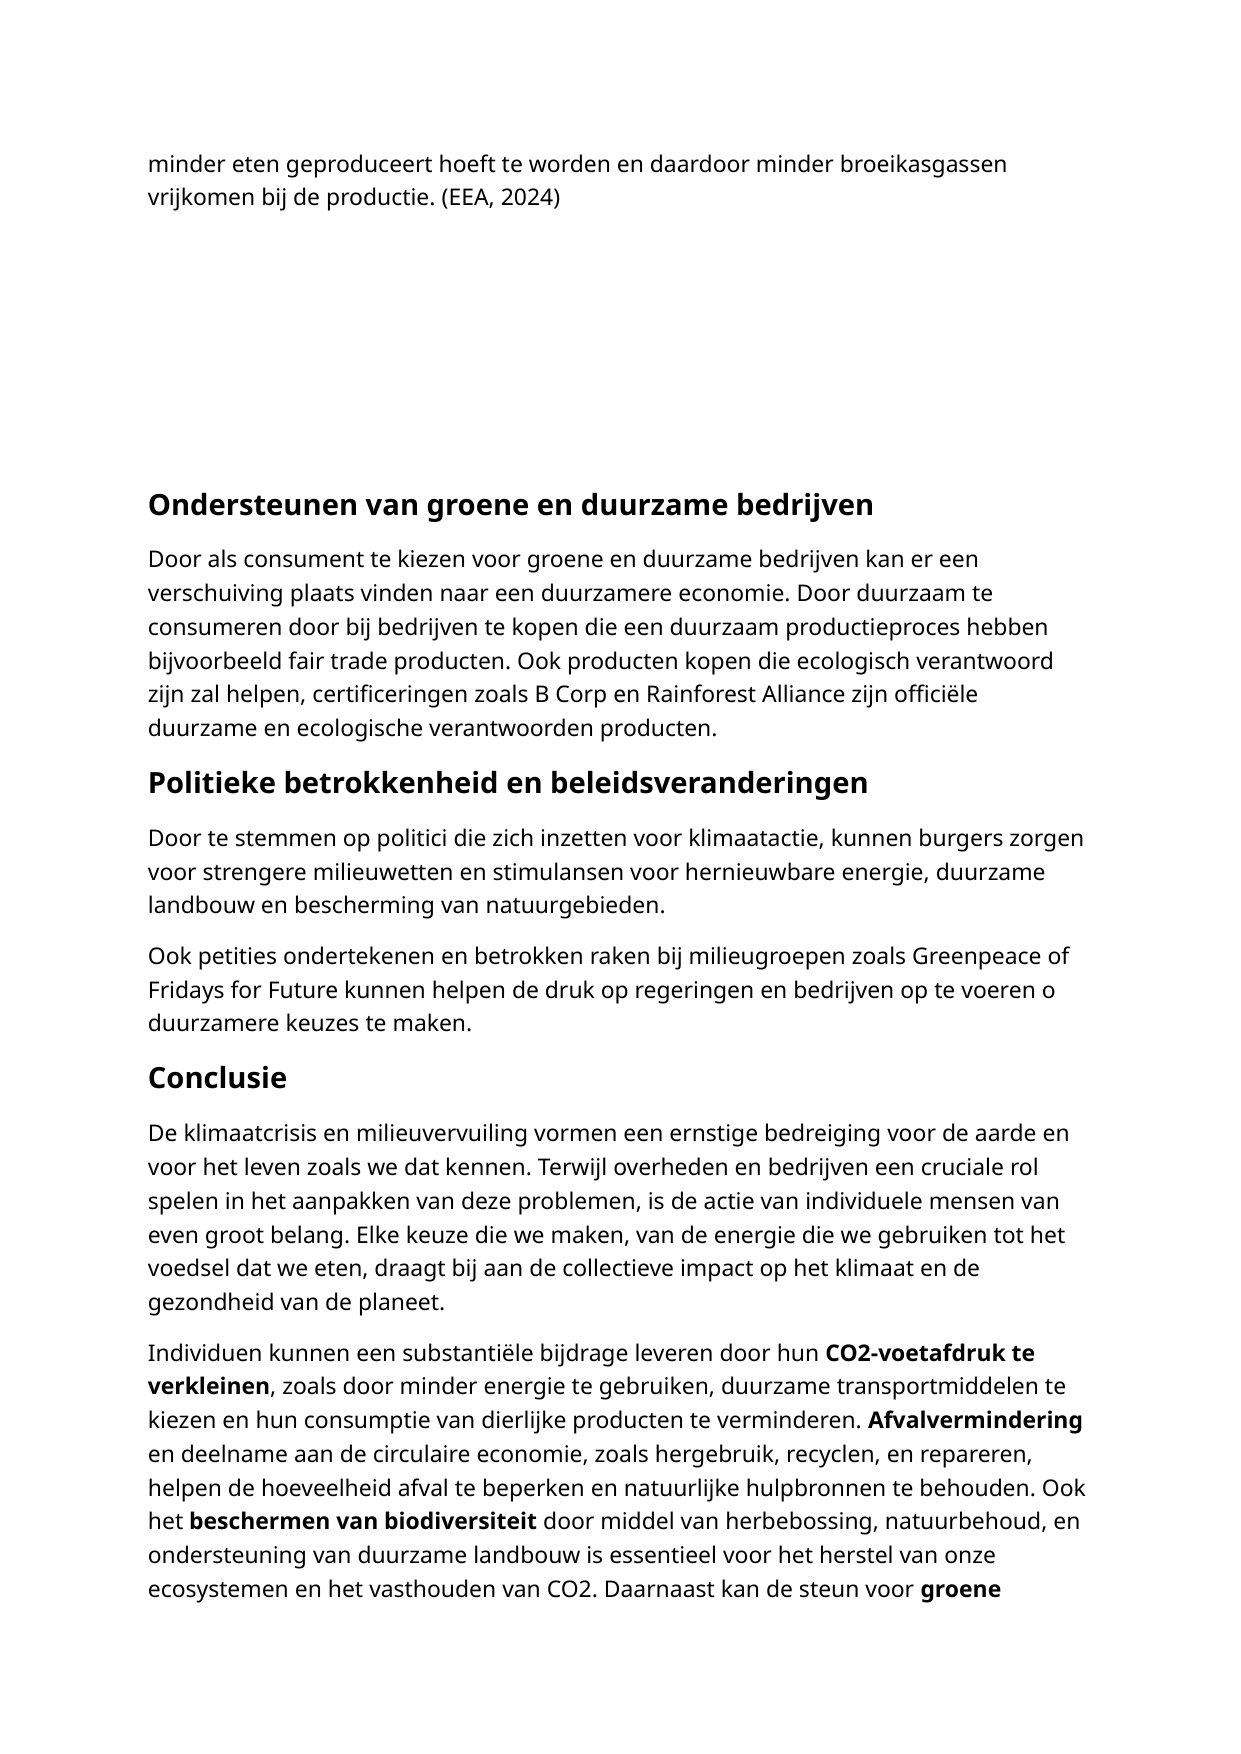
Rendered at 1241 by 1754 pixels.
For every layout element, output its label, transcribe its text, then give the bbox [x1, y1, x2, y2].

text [148, 148, 1093, 213]
text Ook petities ondertekenen en betrokken raken bij milieugroepen zoals Greenpeace of Fridays for Future kunnen helpen de druk op regeringen en bedrijven op te voeren o duurzamere keuzes te maken. [148, 940, 1093, 1039]
text Politieke betrokkenheid en beleidsveranderingen [148, 762, 1093, 802]
text Conclusie [148, 1058, 1093, 1097]
text Door te stemmen op politici die zich inzetten voor klimaatactie, kunnen burgers zorgen voor strengere milieuwetten en stimulansen voor hernieuwbare energie, duurzame landbouw en bescherming van natuurgebieden. [148, 822, 1093, 921]
text De klimaatcrisis en milieuvervuiling vormen een ernstige bedreiging voor de aarde en voor het leven zoals we dat kennen. Terwijl overheden en bedrijven een cruciale rol spelen in het aanpakken van deze problemen, is de actie van individuele mensen van even groot belang. Elke keuze die we maken, van de energie die we gebruiken tot het voedsel dat we eten, draagt bij aan de collectieve impact op het klimaat en de gezondheid van de planeet. [148, 1117, 1093, 1317]
text Door als consument te kiezen voor groene en duurzame bedrijven kan er een verschuiving plaats vinden naar een duurzamere economie. Door duurzaam te consumeren door bij bedrijven te kopen die een duurzaam productieproces hebben bijvoorbeeld fair trade producten. Ook producten kopen die ecologisch verantwoord zijn zal helpen, certificeringen zoals B Corp en Rainforest Alliance zijn officiële duurzame en ecologische verantwoorden producten. [148, 543, 1093, 743]
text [148, 1336, 1093, 1604]
text Ondersteunen van groene en duurzame bedrijven [148, 484, 1093, 523]
